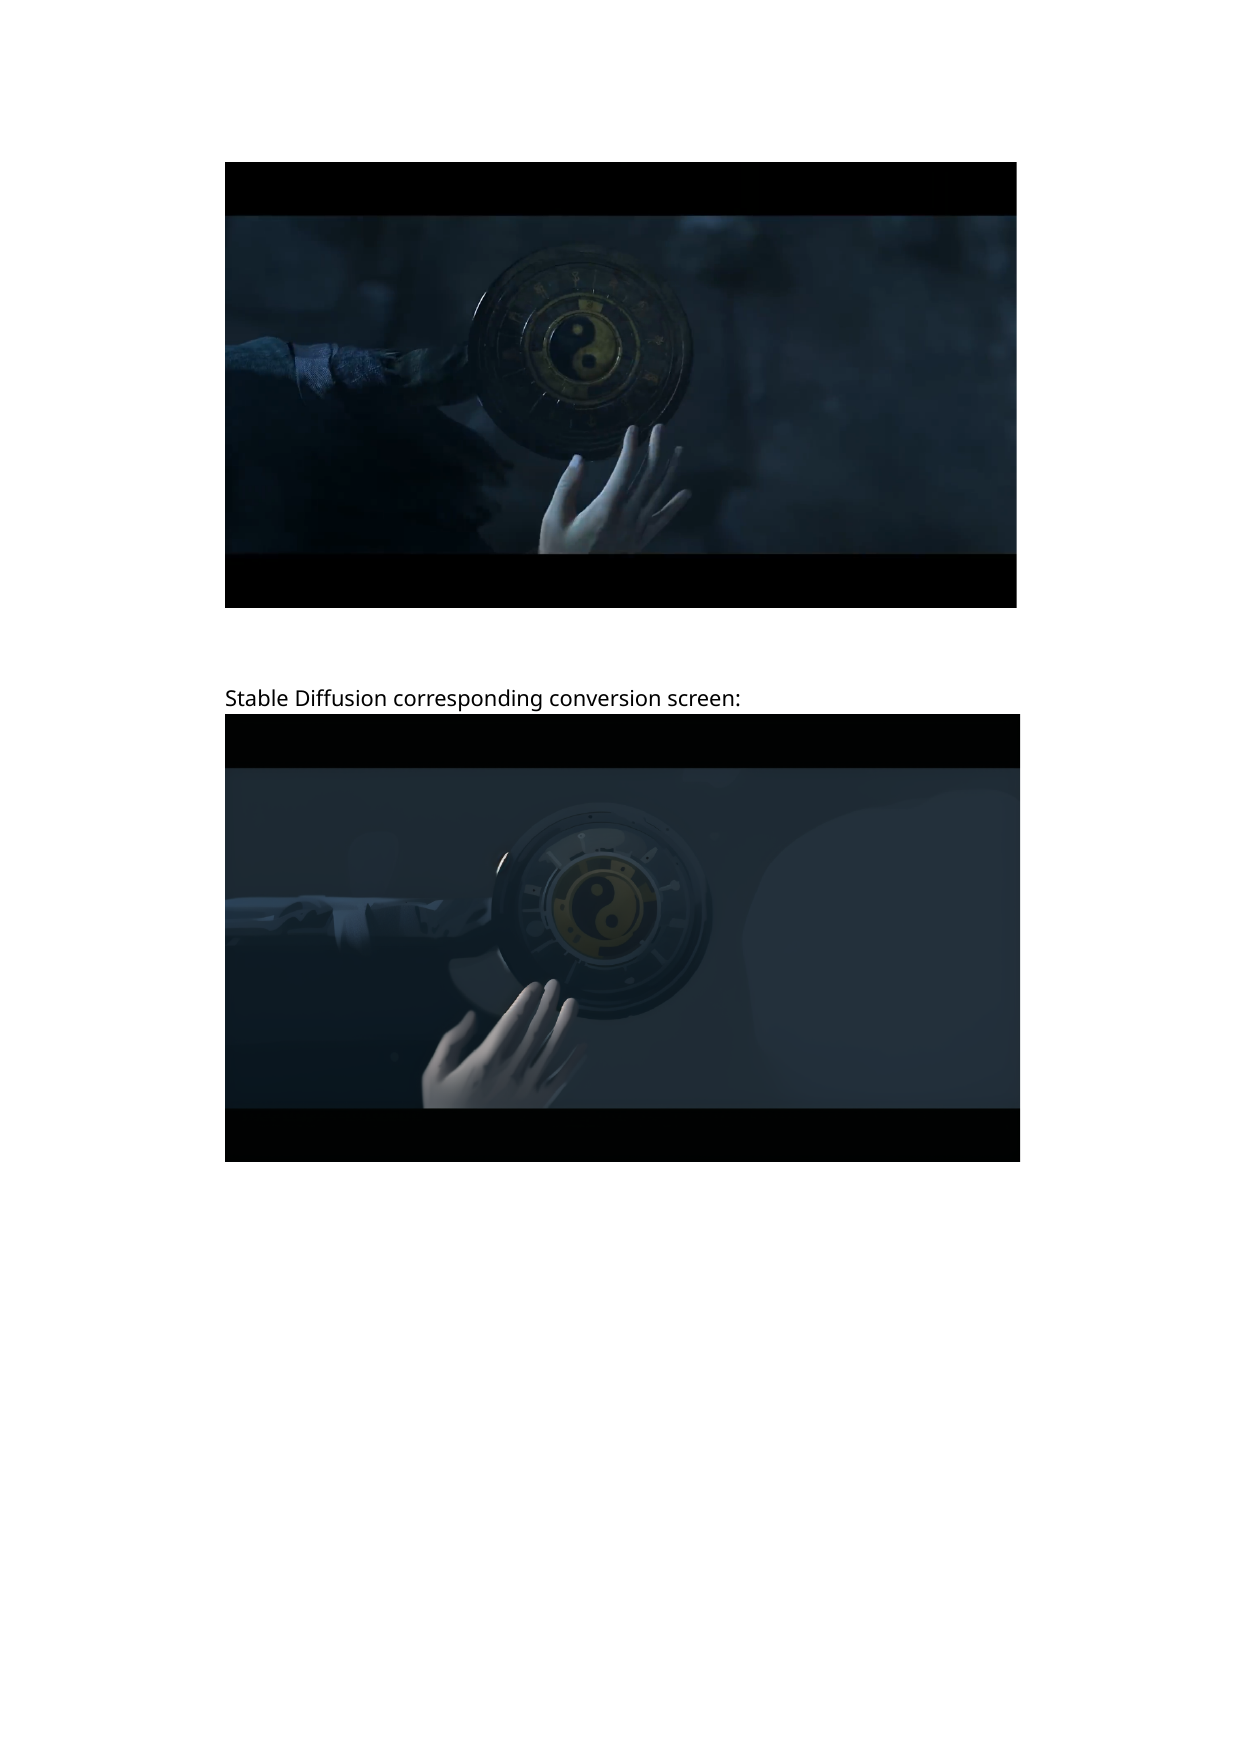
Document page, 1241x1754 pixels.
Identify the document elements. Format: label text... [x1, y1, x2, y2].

list Stable Diffusion corresponding conversion screen: [225, 682, 1053, 714]
picture [225, 162, 1017, 608]
picture [225, 714, 1021, 1162]
